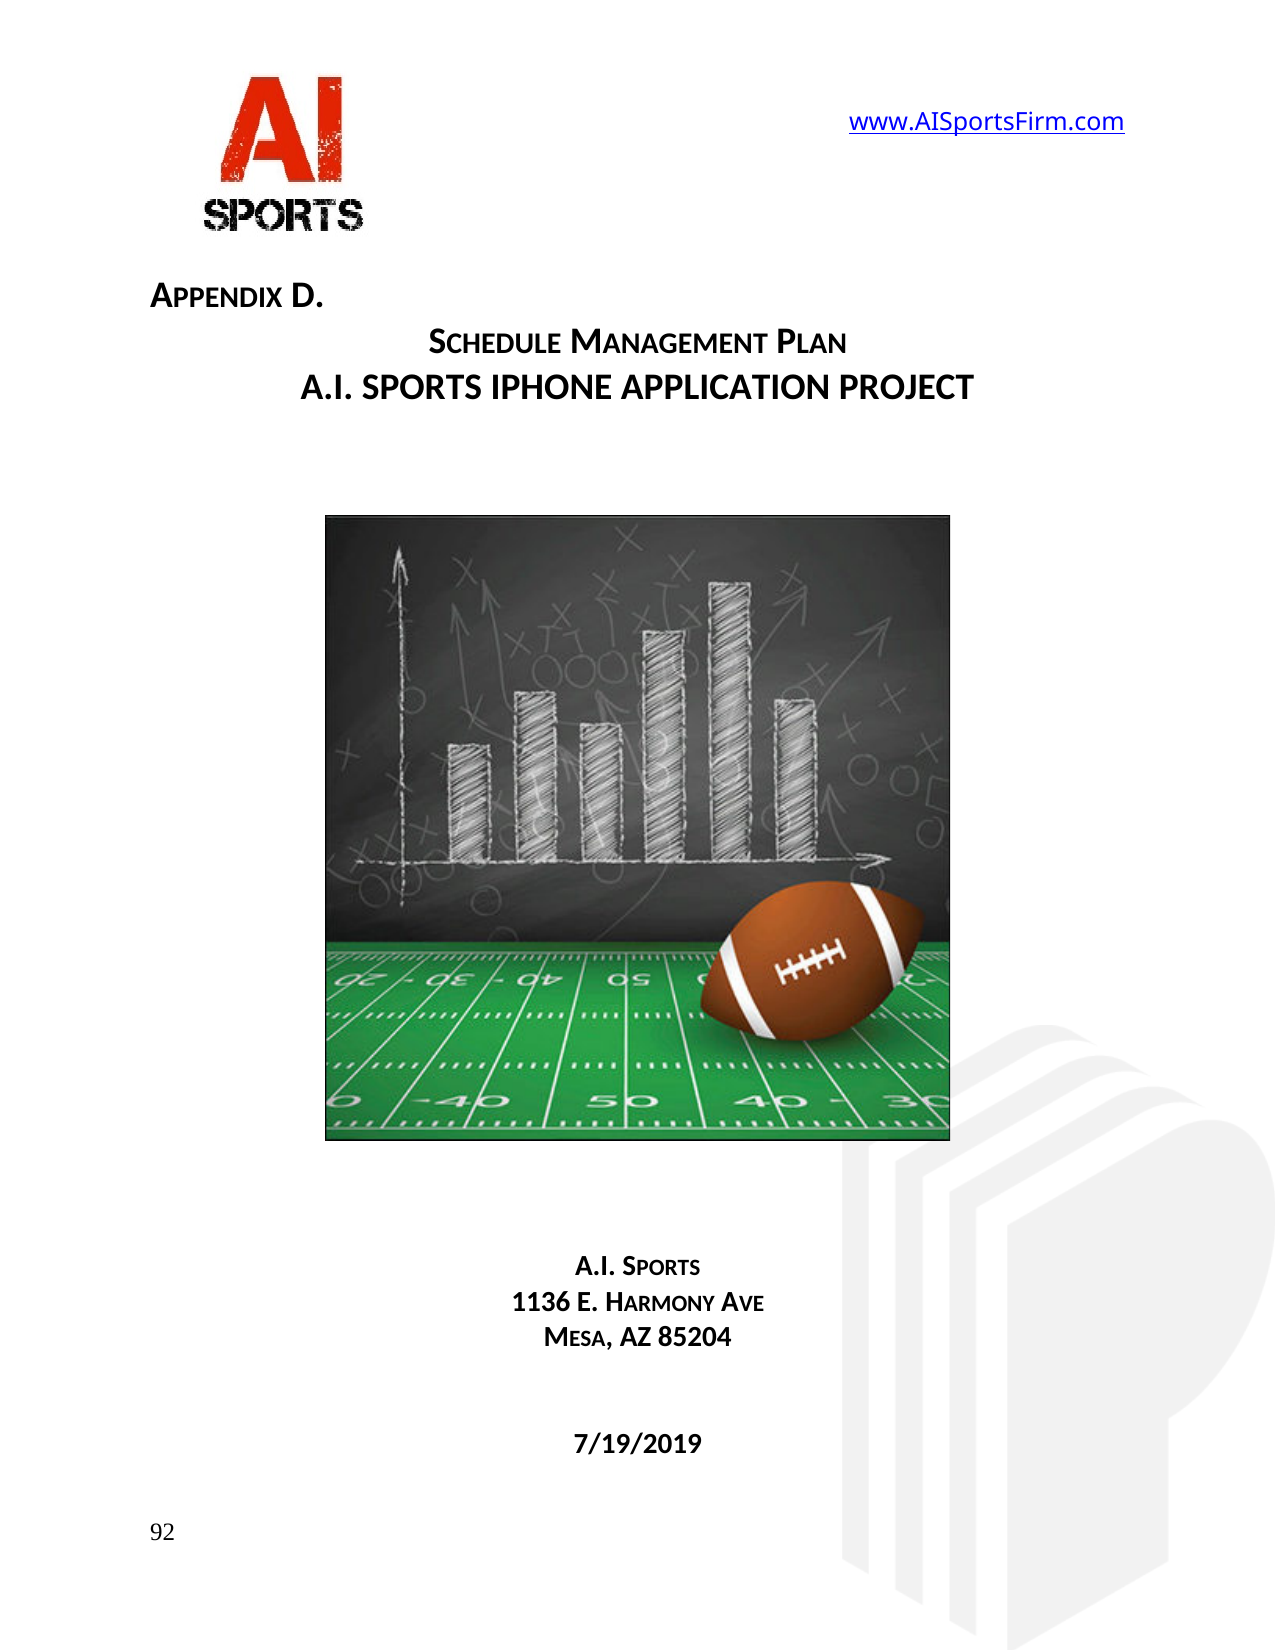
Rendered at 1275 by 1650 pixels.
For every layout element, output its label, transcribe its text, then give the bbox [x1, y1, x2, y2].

text Mesa, AZ 85204 [150, 1318, 1125, 1354]
text 7/19/2019 [150, 1425, 1125, 1461]
text A.I. SPORTS IPHONE APPLICATION PROJECT [150, 363, 1125, 408]
text Schedule Management Plan [150, 317, 1125, 363]
text A.I. Sports [150, 1247, 1125, 1283]
picture [28, 0, 552, 388]
subtitle Appendix D. Schedule Management Plan [150, 271, 1125, 317]
text 1136 E. Harmony Ave [150, 1283, 1125, 1318]
picture [325, 515, 1275, 1650]
